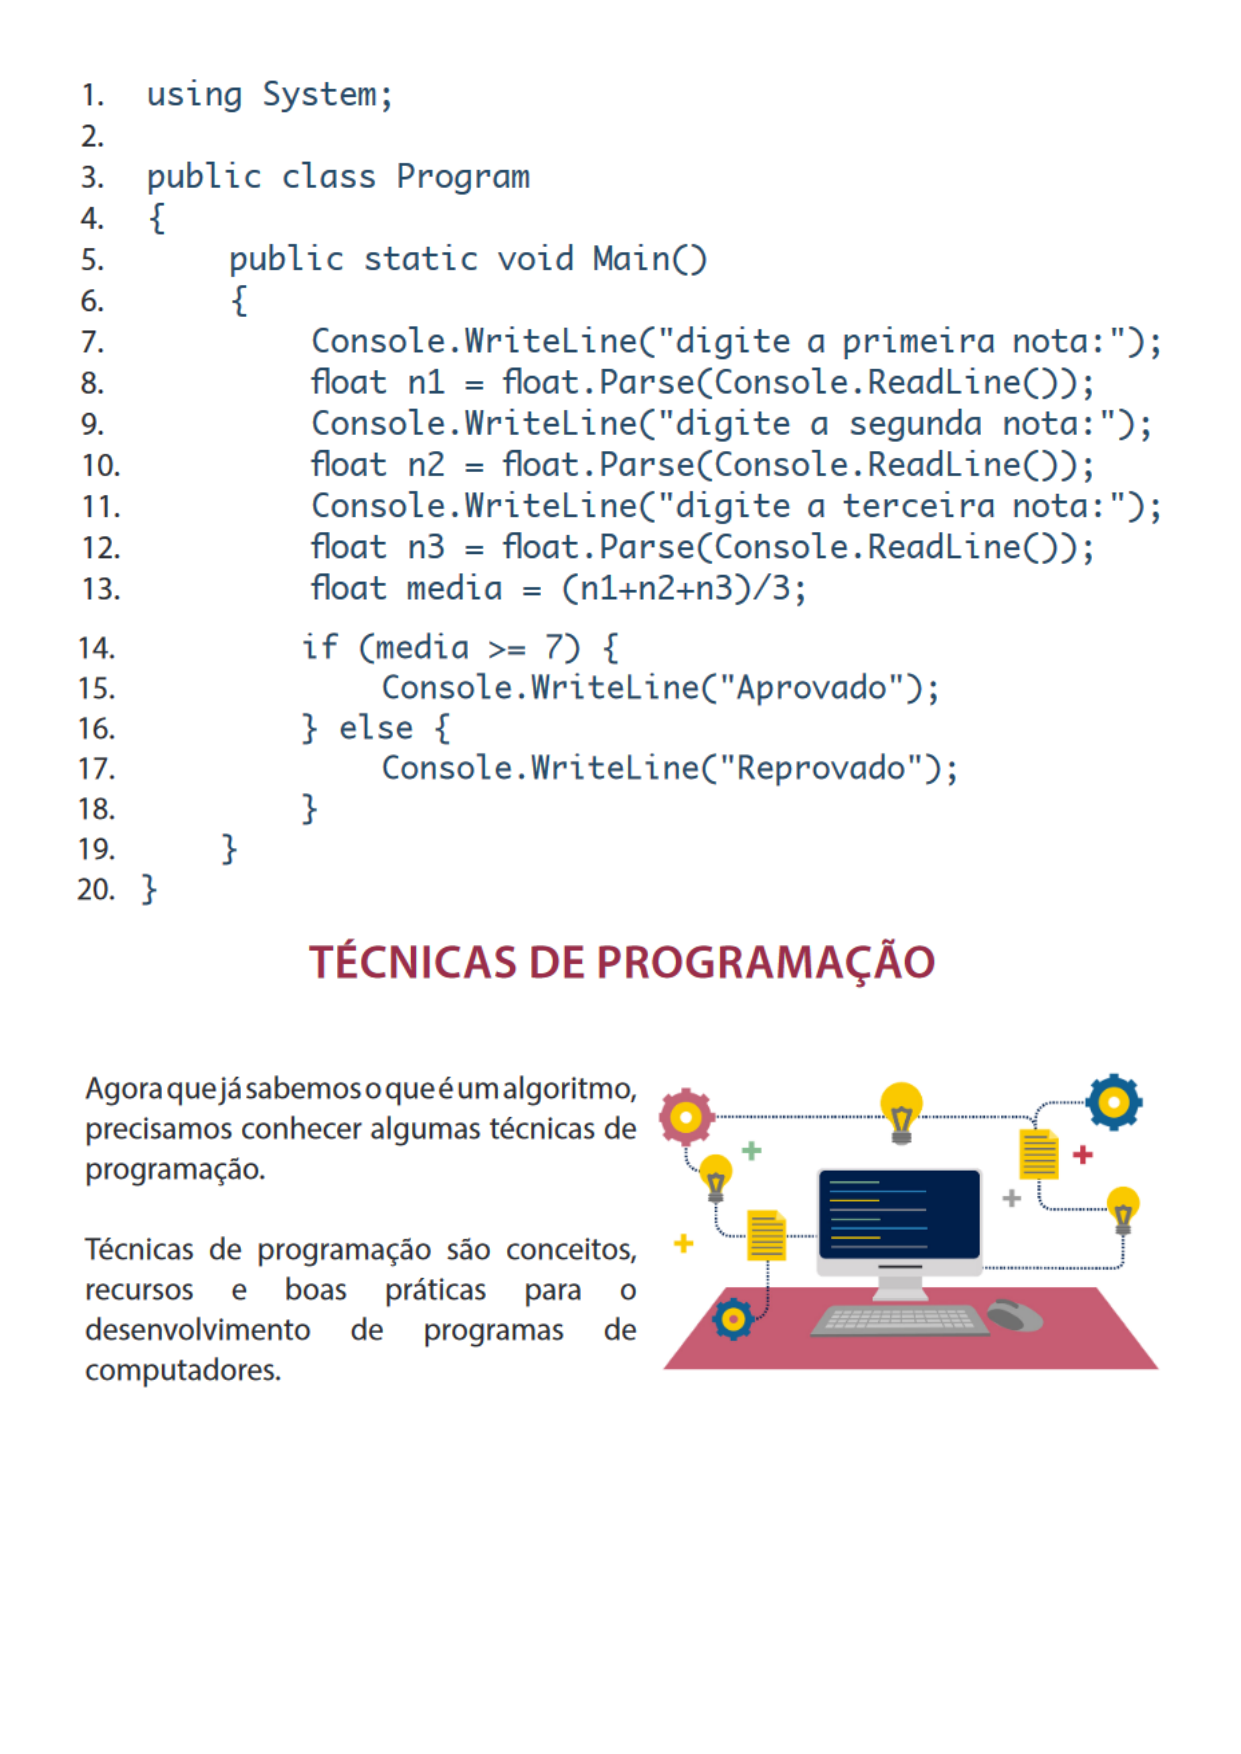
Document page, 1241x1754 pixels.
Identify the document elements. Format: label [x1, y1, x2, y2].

picture [75, 630, 961, 910]
picture [75, 928, 1166, 1392]
picture [75, 75, 1166, 612]
